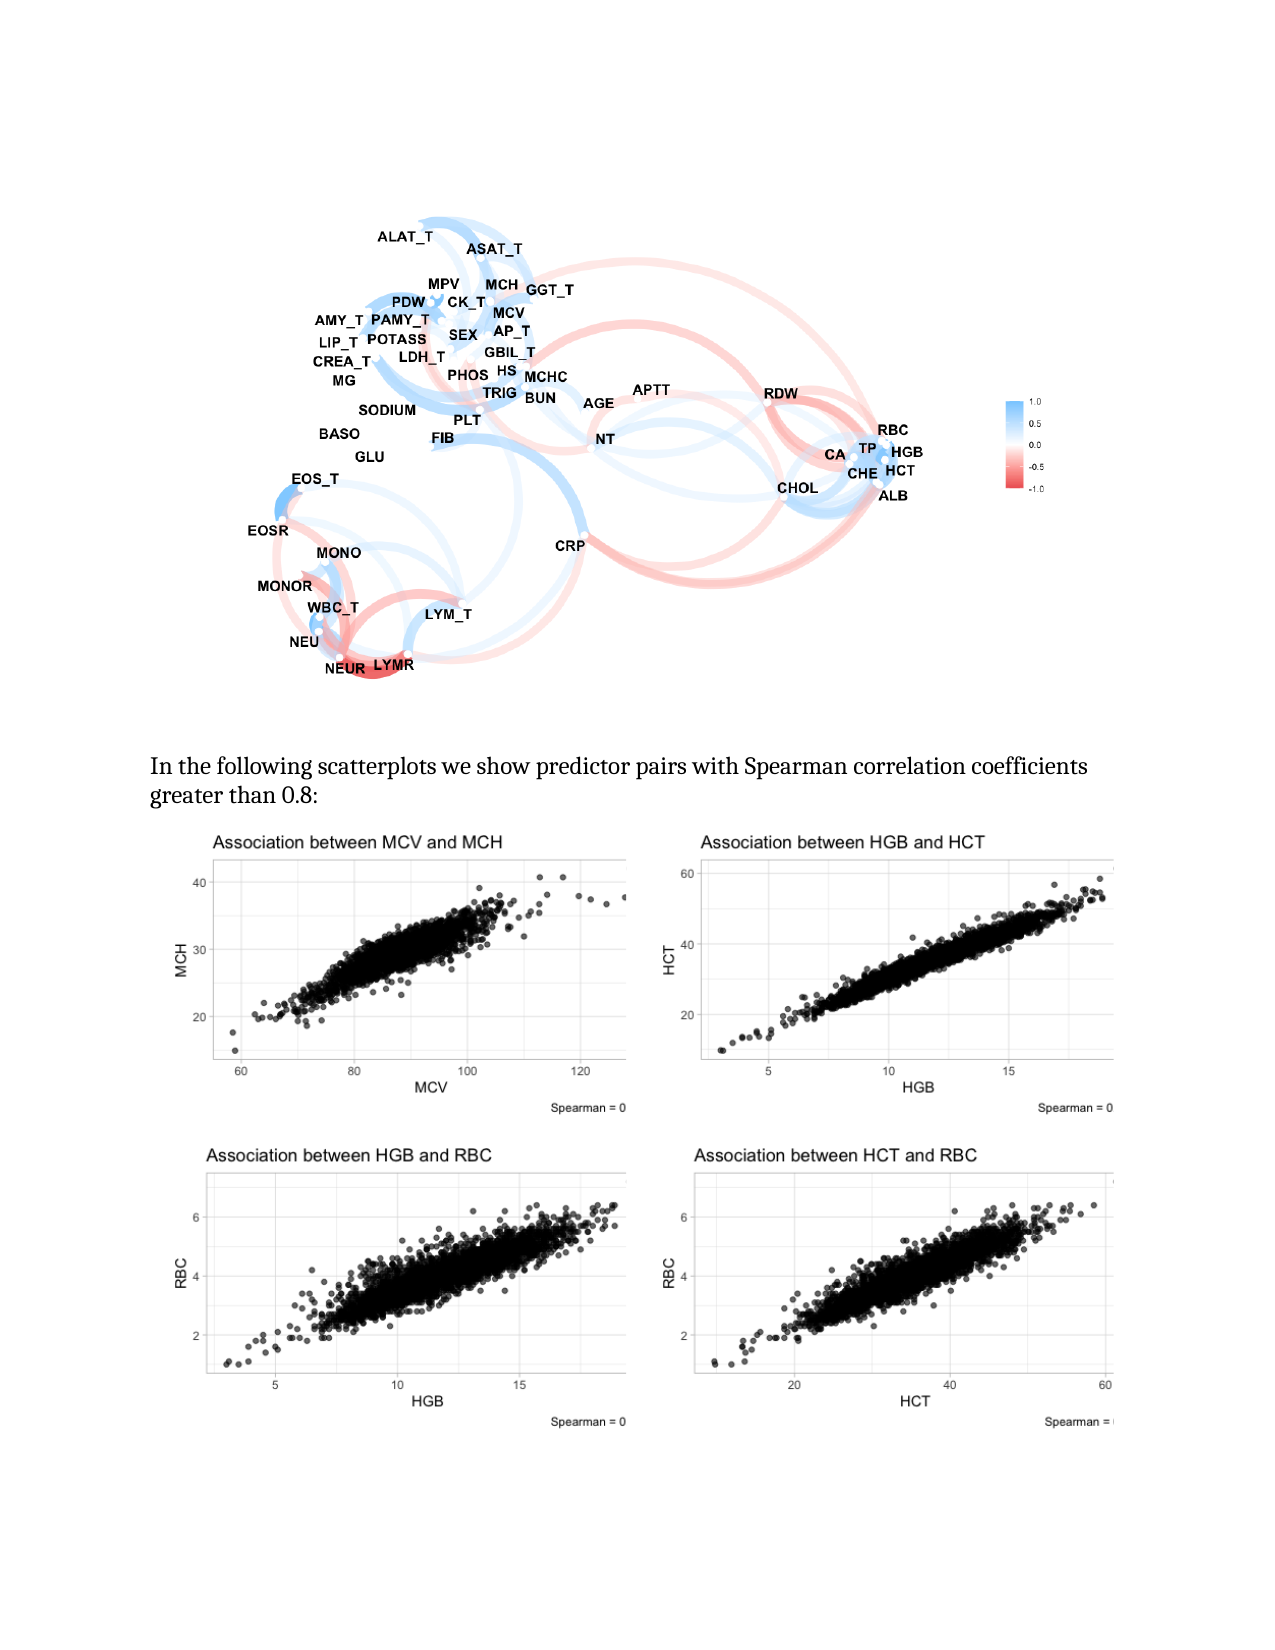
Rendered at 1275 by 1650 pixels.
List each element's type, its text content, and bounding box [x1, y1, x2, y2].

picture [656, 1141, 1114, 1435]
table_header [626, 1142, 1114, 1455]
table_header [139, 828, 626, 1142]
table_header [139, 1142, 626, 1455]
picture [168, 1141, 627, 1435]
picture [168, 150, 1044, 734]
picture [656, 828, 1114, 1121]
table_header [626, 828, 1114, 1142]
picture [168, 828, 627, 1121]
text In the following scatterplots we show predictor pairs with Spearman correlation coefficients greater than 0.8: [150, 752, 1125, 809]
